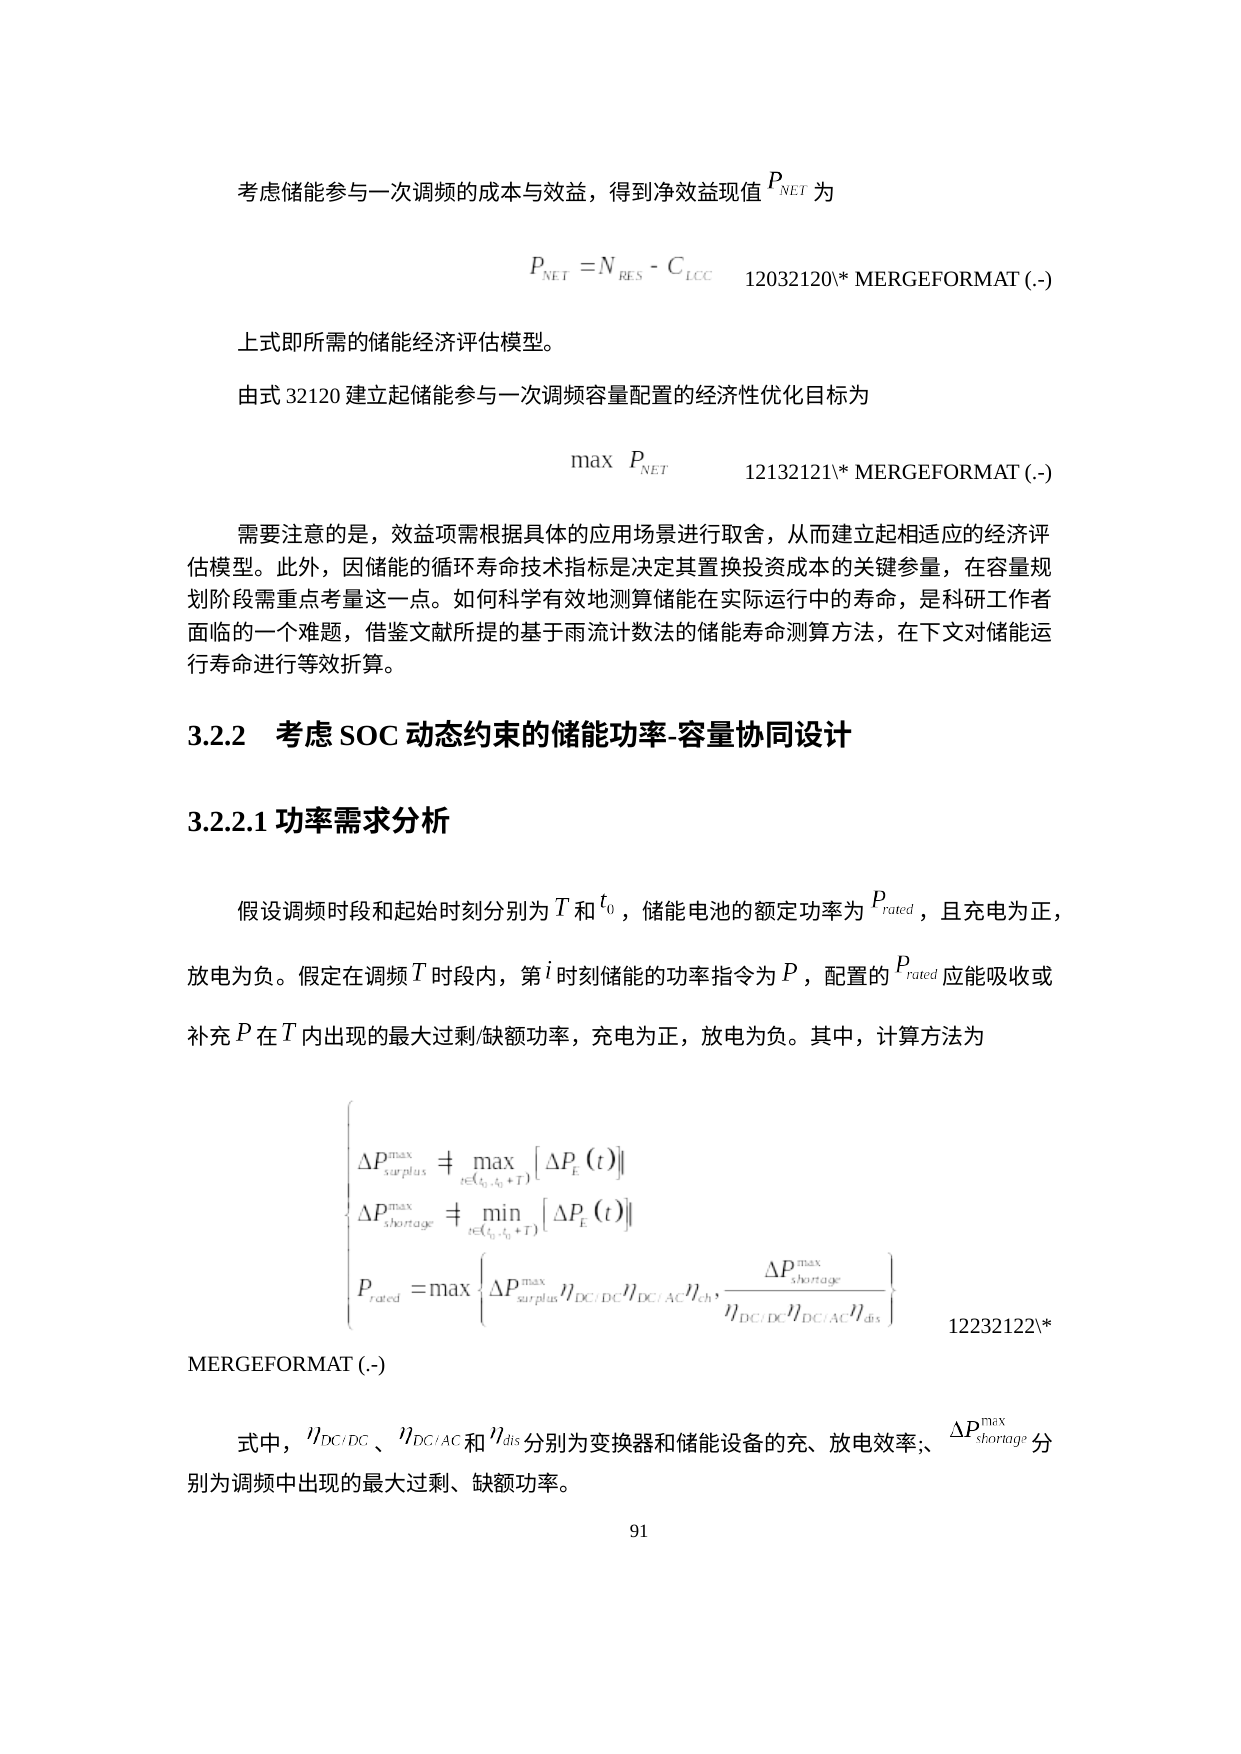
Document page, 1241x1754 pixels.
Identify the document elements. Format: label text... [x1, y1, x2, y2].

subtitle 功率需求分析 [187, 786, 1053, 851]
text 由式建立起储能参与一次调频容量配置的经济性优化目标为 [187, 377, 1053, 410]
text 上式即所需的储能经济评估模型。 [187, 324, 1053, 357]
text 需要注意的是，效益项需根据具体的应用场景进行取舍，从而建立起相适应的经济评估模型。此外，因储能的循环寿命技术指标是决定其置换投资成本的关键参量，在容量规划阶段需重点考量这一点。如何科学有效地测算储能在实际运行中的寿命，是科研工作者面临的一个难题，借鉴文献所提的基于雨流计数法的储能寿命测算方法，在下文对储能运行寿命进行等效折算。 [187, 517, 1053, 679]
text 考虑储能参与一次调频的成本与效益，得到净效益现值为 [187, 152, 1053, 217]
text 假设调频时段和起始时刻分别为和，储能电池的额定功率为，且充电为正，放电为负。假定在调频时段内，第时刻储能的功率指令为，配置的应能吸收或补充在内出现的最大过剩/缺额功率，充电为正，放电为负。其中，计算方法为 [187, 872, 1053, 1067]
text 式中，、和分别为变换器和储能设备的充、放电效率;、分别为调频中出现的最大过剩、缺额功率。 [187, 1401, 1053, 1498]
subtitle 考虑SOC动态约束的储能功率-容量协同设计 [187, 700, 1053, 765]
